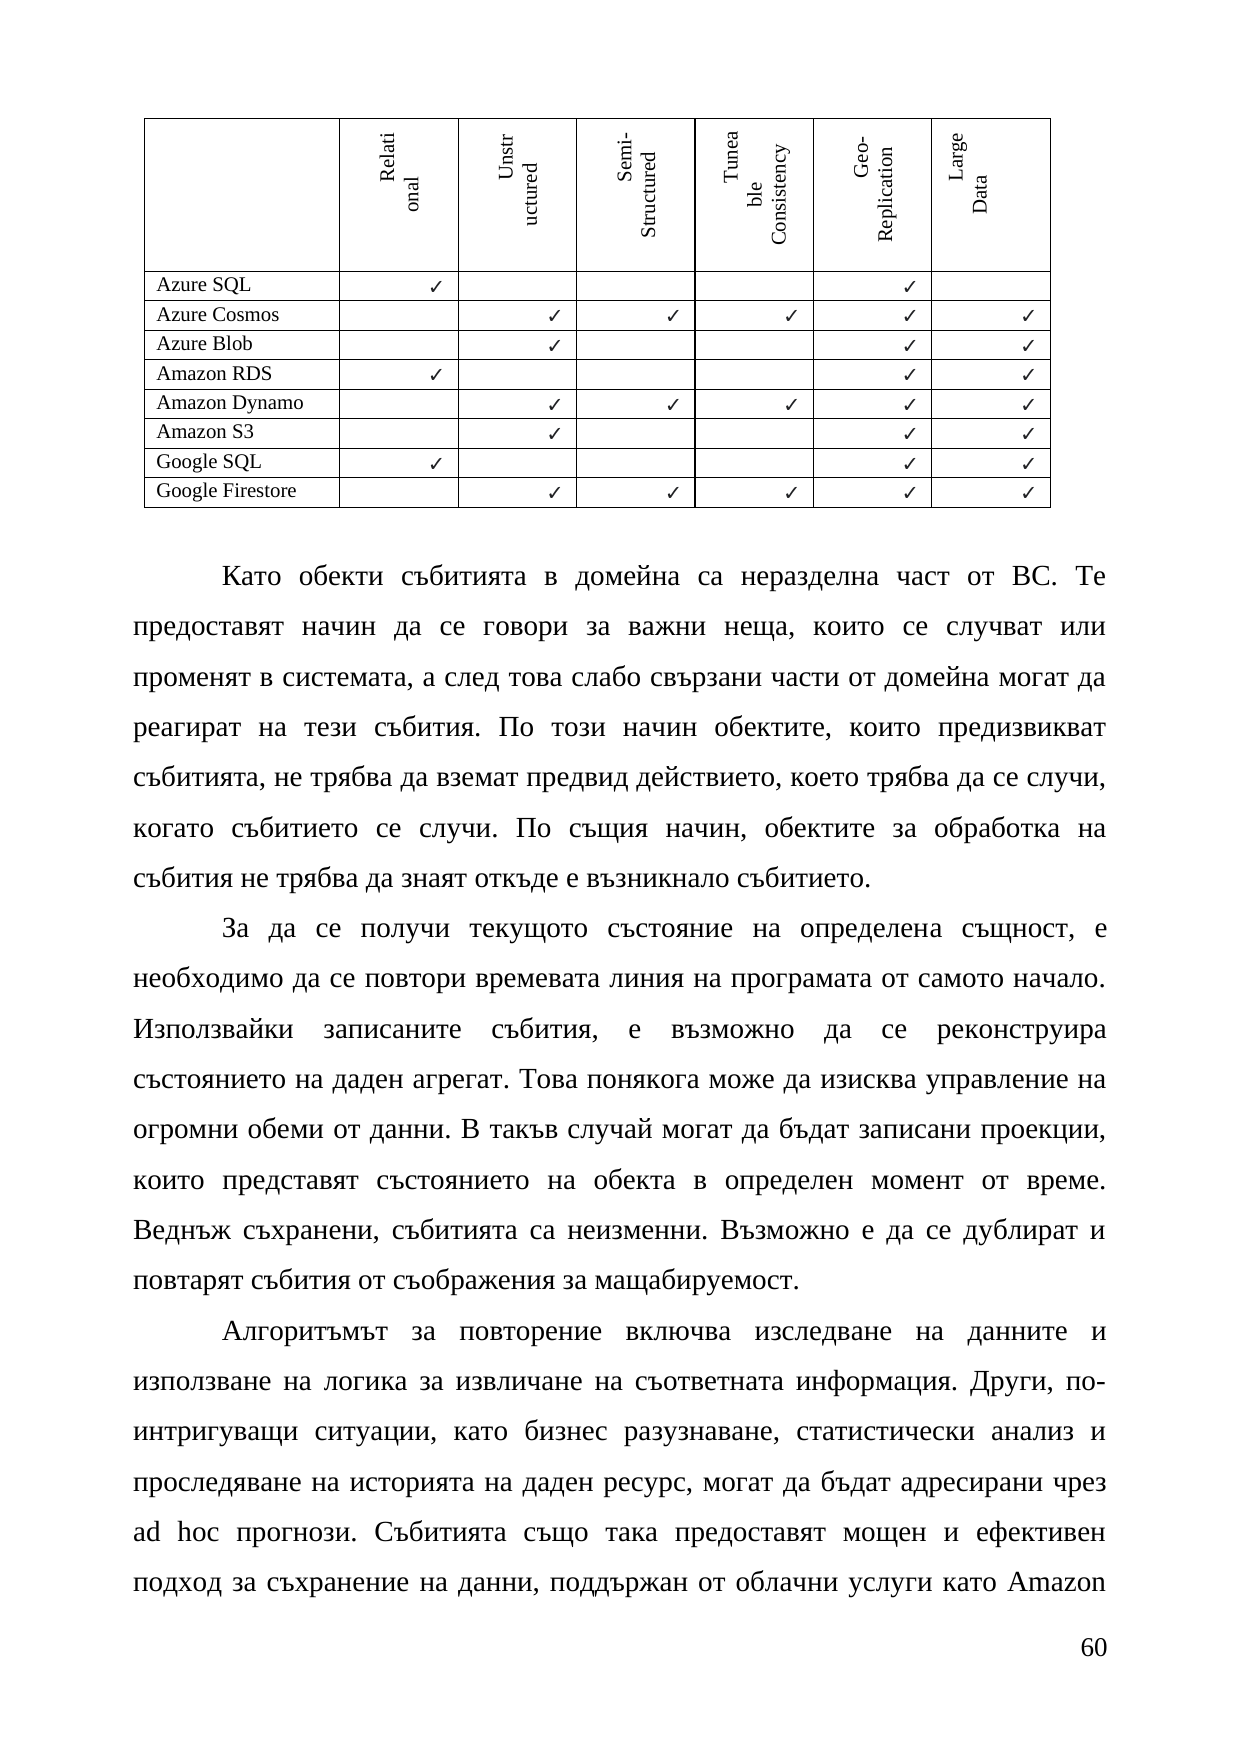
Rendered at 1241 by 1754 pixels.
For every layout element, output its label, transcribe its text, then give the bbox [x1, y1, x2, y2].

table_cell ✓ [932, 360, 1020, 389]
table_cell [459, 360, 576, 389]
table_cell ✓ [932, 390, 1020, 418]
table_cell ✓ [459, 419, 546, 448]
table_cell ✓ [445, 360, 458, 389]
table_cell ✓ [696, 390, 783, 418]
text Като обекти събитията в домейна са неразделна част от BC. Те предоставят начин да се говори за важни неща, които се случват или променят в системата, а след това слабо свързани части от домейна могат да реагират на тези събития. По този начин обектите, които предизвикват събитията, не трябва да вземат предвид действието, което трябва да се случи, когато събитието се случи. По същия начин, обектите за обработка на събития не трябва да знаят откъде е възникнало събитието. [133, 558, 1107, 893]
table_header [145, 119, 339, 271]
table_cell ✓ [340, 272, 428, 300]
table_cell ✓ [577, 301, 665, 330]
table_cell [577, 331, 694, 359]
table_cell ✓ [814, 449, 901, 477]
table_cell ✓ [814, 478, 901, 507]
table_header Large Data [932, 119, 1050, 271]
text За да се получи текущото състояние на определенa същност, е необходимо да се повтори времевата линия на програмата от самото начало. Използвайки записаните събития, е възможно да се реконструира състоянието на даден агрегат. Това понякога може да изисква управление на огромни обеми от данни. В такъв случай могат да бъдат записани проекции, които представят състоянието на обекта в определен момент от време. Веднъж съхранени, събитията са неизменни. Възможно е да се дублират и повтарят събития от съображения за мащабируемост. [133, 910, 1107, 1296]
table_cell ✓ [459, 331, 546, 359]
table_cell ✓ [1037, 331, 1050, 359]
table_cell ✓ [1037, 419, 1050, 448]
table_cell ✓ [563, 301, 576, 330]
table_cell [932, 272, 1050, 300]
table_cell ✓ [932, 301, 1020, 330]
table_cell ✓ [1037, 449, 1050, 477]
table_cell ✓ [814, 360, 901, 389]
table_cell ✓ [445, 449, 458, 477]
table_cell ✓ [800, 478, 813, 507]
table_cell ✓ [814, 331, 901, 359]
table_cell [696, 449, 813, 477]
table_cell ✓ [696, 478, 783, 507]
table_header Semi-Structured [577, 119, 694, 271]
table_cell [340, 390, 458, 418]
table_cell ✓ [932, 478, 1020, 507]
table_cell ✓ [814, 390, 901, 418]
table_cell ✓ [932, 449, 1020, 477]
table_cell ✓ [340, 449, 428, 477]
table_cell ✓ [1037, 390, 1050, 418]
table_cell ✓ [1037, 360, 1050, 389]
table_cell ✓ [932, 331, 1020, 359]
table_cell ✓ [563, 478, 576, 507]
table_header Tuneable Consistency [696, 119, 813, 271]
table_cell [340, 419, 458, 448]
table_cell ✓ [577, 390, 665, 418]
table_cell Azure Cosmos [145, 301, 339, 330]
table_cell ✓ [459, 301, 546, 330]
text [133, 1313, 1107, 1598]
table_cell ✓ [814, 419, 901, 448]
table_cell [696, 331, 813, 359]
table_cell ✓ [459, 390, 546, 418]
table_cell [577, 449, 694, 477]
table_cell Amazon S3 [145, 419, 339, 448]
table_cell [459, 449, 576, 477]
table_cell Amazon Dynamo [145, 390, 339, 418]
table_cell ✓ [577, 478, 665, 507]
table_cell [340, 331, 458, 359]
table_cell ✓ [800, 390, 813, 418]
table_cell ✓ [563, 331, 576, 359]
table_cell ✓ [814, 272, 901, 300]
table_cell ✓ [563, 390, 576, 418]
table_cell ✓ [563, 419, 576, 448]
table_cell ✓ [445, 272, 458, 300]
table_cell ✓ [814, 301, 901, 330]
table_cell ✓ [459, 478, 546, 507]
table_cell [577, 360, 694, 389]
table_cell [340, 478, 458, 507]
table_cell [696, 419, 813, 448]
table_cell ✓ [932, 419, 1020, 448]
table_cell [696, 272, 813, 300]
table_cell ✓ [1037, 478, 1050, 507]
table_header Unstructured [459, 119, 576, 271]
table_cell Amazon RDS [145, 360, 339, 389]
table_cell ✓ [1037, 301, 1050, 330]
table_cell [459, 272, 576, 300]
table_cell [696, 360, 813, 389]
table_cell [340, 301, 458, 330]
table_header Geo-Replication [814, 119, 931, 271]
table_cell Azure Blob [145, 331, 339, 359]
table_cell ✓ [340, 360, 428, 389]
table_cell ✓ [800, 301, 813, 330]
table_cell ✓ [696, 301, 783, 330]
table_cell Azure SQL [145, 272, 339, 300]
table_cell [577, 419, 694, 448]
table_cell [577, 272, 694, 300]
table_cell Google Firestore [145, 478, 339, 507]
table_cell Google SQL [145, 449, 339, 477]
table_header Relational [340, 119, 458, 271]
